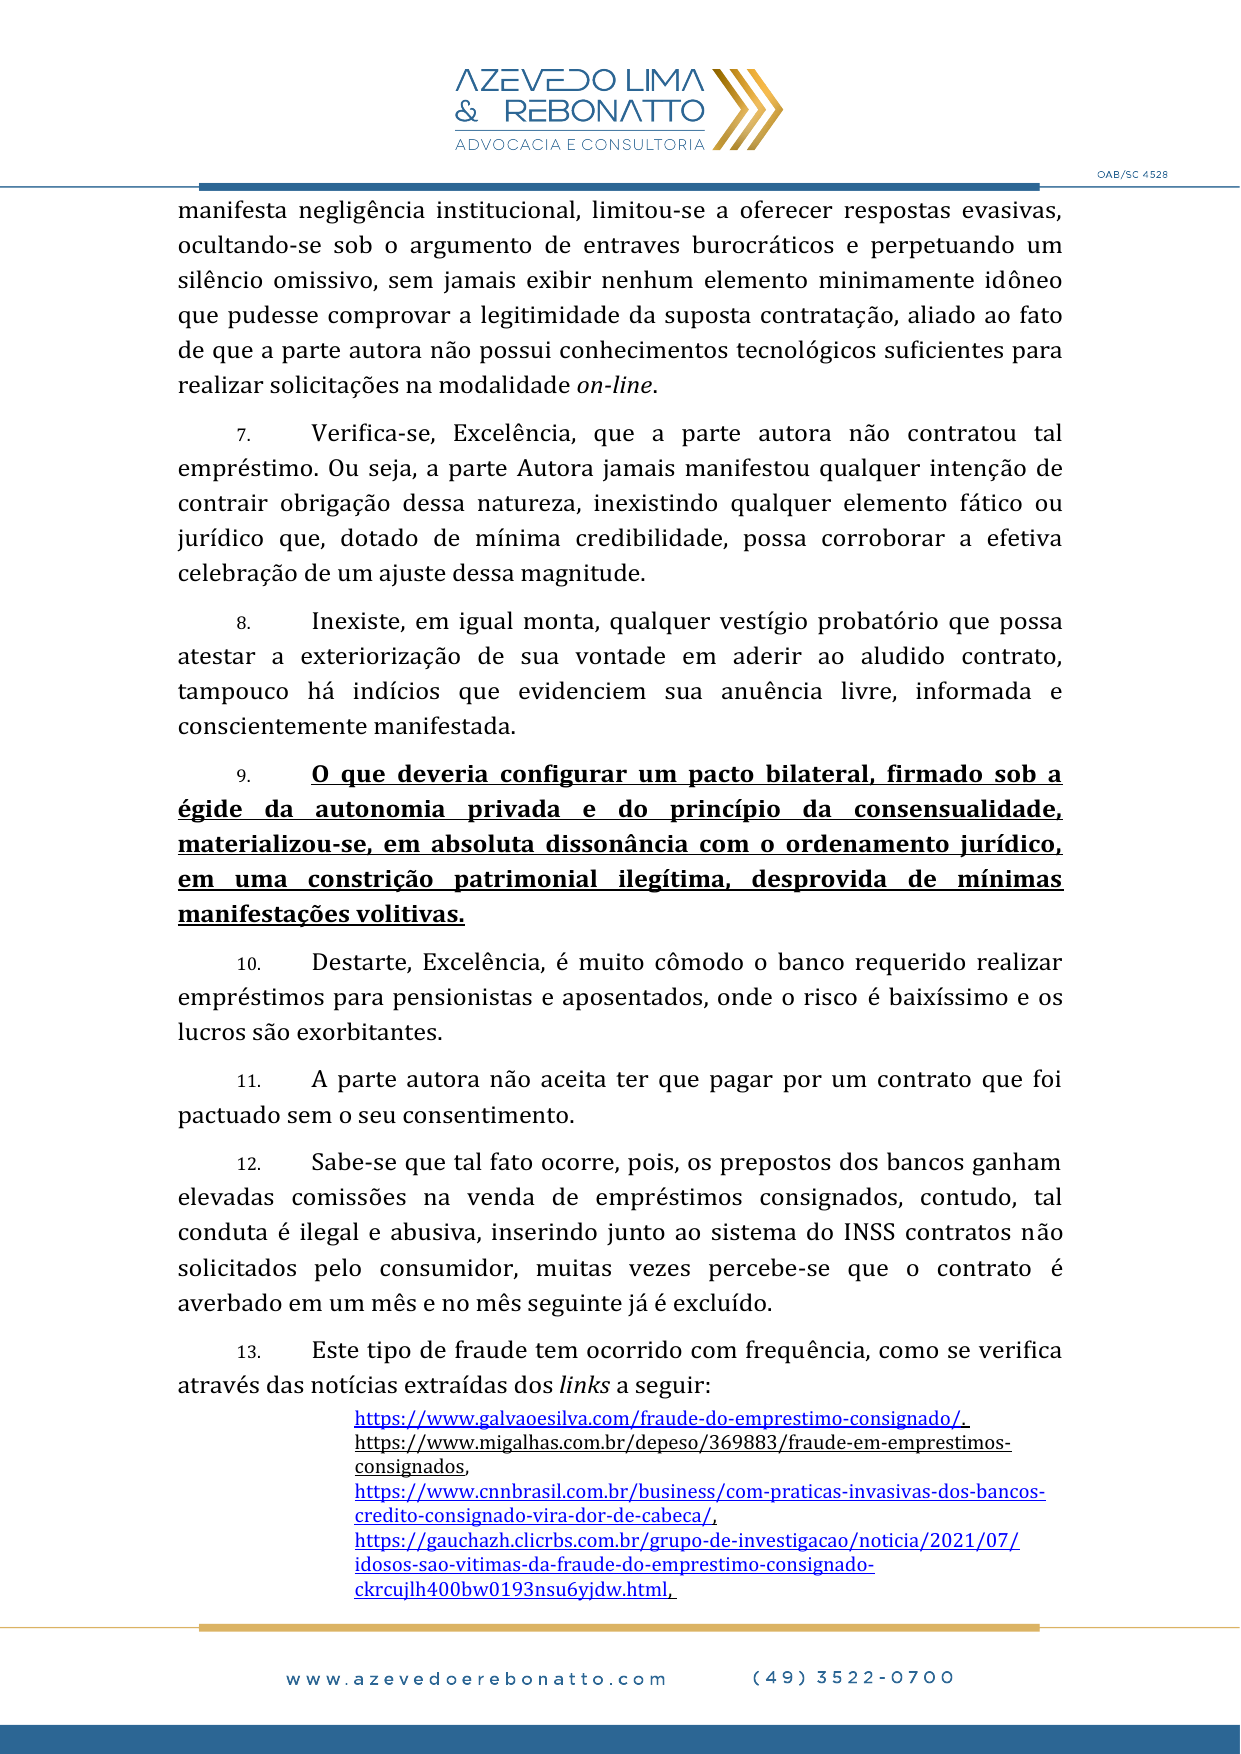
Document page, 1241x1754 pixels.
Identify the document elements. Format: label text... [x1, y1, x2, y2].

list O que deveria configurar um pacto bilateral, firmado sob a égide da autonomia privada e do princípio da consensualidade, materializou-se, em absoluta dissonância com o ordenamento jurídico, em uma constrição patrimonial ilegítima, desprovida de mínimas manifestações volitivas. [177, 890, 1063, 928]
list Verifica-se, Excelência, que a parte autora não contratou tal empréstimo. Ou seja, a parte Autora jamais manifestou qualquer intenção de contrair obrigação dessa natureza, inexistindo qualquer elemento fático ou jurídico que, dotado de mínima credibilidade, possa corroborar a efetiva celebração de um ajuste dessa magnitude. [177, 417, 1063, 587]
list Inexiste, em igual monta, qualquer vestígio probatório que possa atestar a exteriorização de sua vontade em aderir ao aludido contrato, tampouco há indícios que evidenciem sua anuência livre, informada e conscientemente manifestada. [177, 605, 1063, 740]
text https://www.galvaoesilva.com/fraude-do-emprestimo-consignado/. [354, 1405, 1063, 1429]
list O que deveria configurar um pacto bilateral, firmado sob a égide da autonomia privada e do princípio da consensualidade, materializou-se, em absoluta dissonância com o ordenamento jurídico, em uma constrição patrimonial ilegítima, desprovida de mínimas manifestações volitivas. [177, 820, 1063, 854]
list O que deveria configurar um pacto bilateral, firmado sob a égide da autonomia privada e do princípio da consensualidade, materializou-se, em absoluta dissonância com o ordenamento jurídico, em uma constrição patrimonial ilegítima, desprovida de mínimas manifestações volitivas. [177, 758, 1063, 819]
list O que deveria configurar um pacto bilateral, firmado sob a égide da autonomia privada e do princípio da consensualidade, materializou-se, em absoluta dissonância com o ordenamento jurídico, em uma constrição patrimonial ilegítima, desprovida de mínimas manifestações volitivas. [177, 855, 1063, 889]
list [177, 194, 1063, 399]
picture [0, 0, 1240, 1754]
list A parte autora não aceita ter que pagar por um contrato que foi pactuado sem o seu consentimento. [177, 1064, 1063, 1128]
list Destarte, Excelência, é muito cômodo o banco requerido realizar empréstimos para pensionistas e aposentados, onde o risco é baixíssimo e os lucros são exorbitantes. [177, 946, 1063, 1046]
list Sabe-se que tal fato ocorre, pois, os prepostos dos bancos ganham elevadas comissões na venda de empréstimos consignados, contudo, tal conduta é ilegal e abusiva, inserindo junto ao sistema do INSS contratos não solicitados pelo consumidor, muitas vezes percebe-se que o contrato é averbado em um mês e no mês seguinte já é excluído. [177, 1147, 1063, 1317]
text https://gauchazh.clicrbs.com.br/grupo-de-investigacao/noticia/2021/07/idosos-sao-vitimas-da-fraude-do-emprestimo-consignado-ckrcujlh400bw0193nsu6yjdw.html, [354, 1527, 1063, 1601]
text https://www.migalhas.com.br/depeso/369883/fraude-em-emprestimos-consignados, [354, 1429, 1063, 1478]
text https://www.cnnbrasil.com.br/business/com-praticas-invasivas-dos-bancos-credito-consignado-vira-dor-de-cabeca/, [354, 1478, 1063, 1527]
list Este tipo de fraude tem ocorrido com frequência, como se verifica através das notícias extraídas dos links a seguir: [177, 1335, 1063, 1399]
